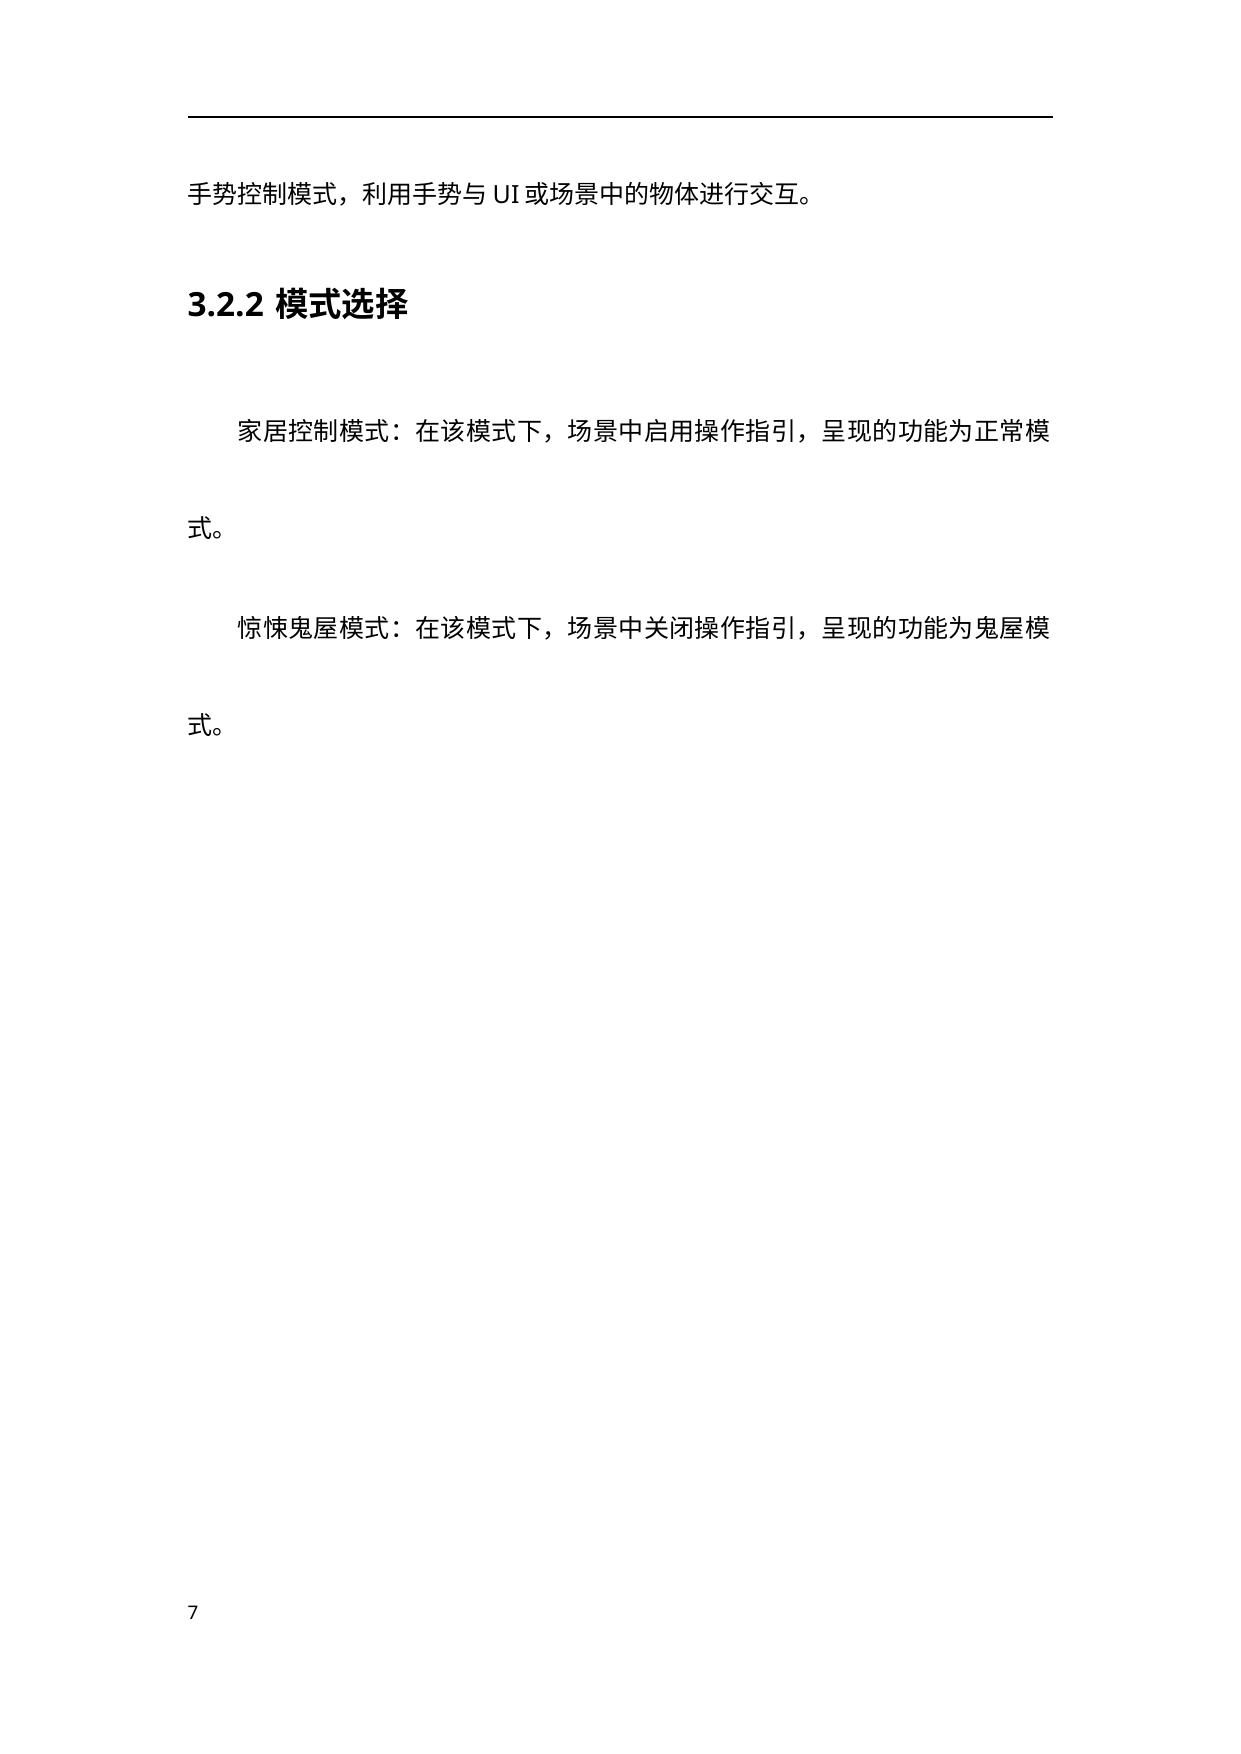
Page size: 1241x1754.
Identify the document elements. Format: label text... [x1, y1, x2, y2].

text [187, 160, 1053, 225]
text 家居控制模式：在该模式下，场景中启用操作指引，呈现的功能为正常模式。 [187, 397, 1053, 559]
text 惊悚鬼屋模式：在该模式下，场景中关闭操作指引，呈现的功能为鬼屋模式。 [187, 594, 1053, 756]
subtitle 模式选择 [187, 270, 1053, 335]
